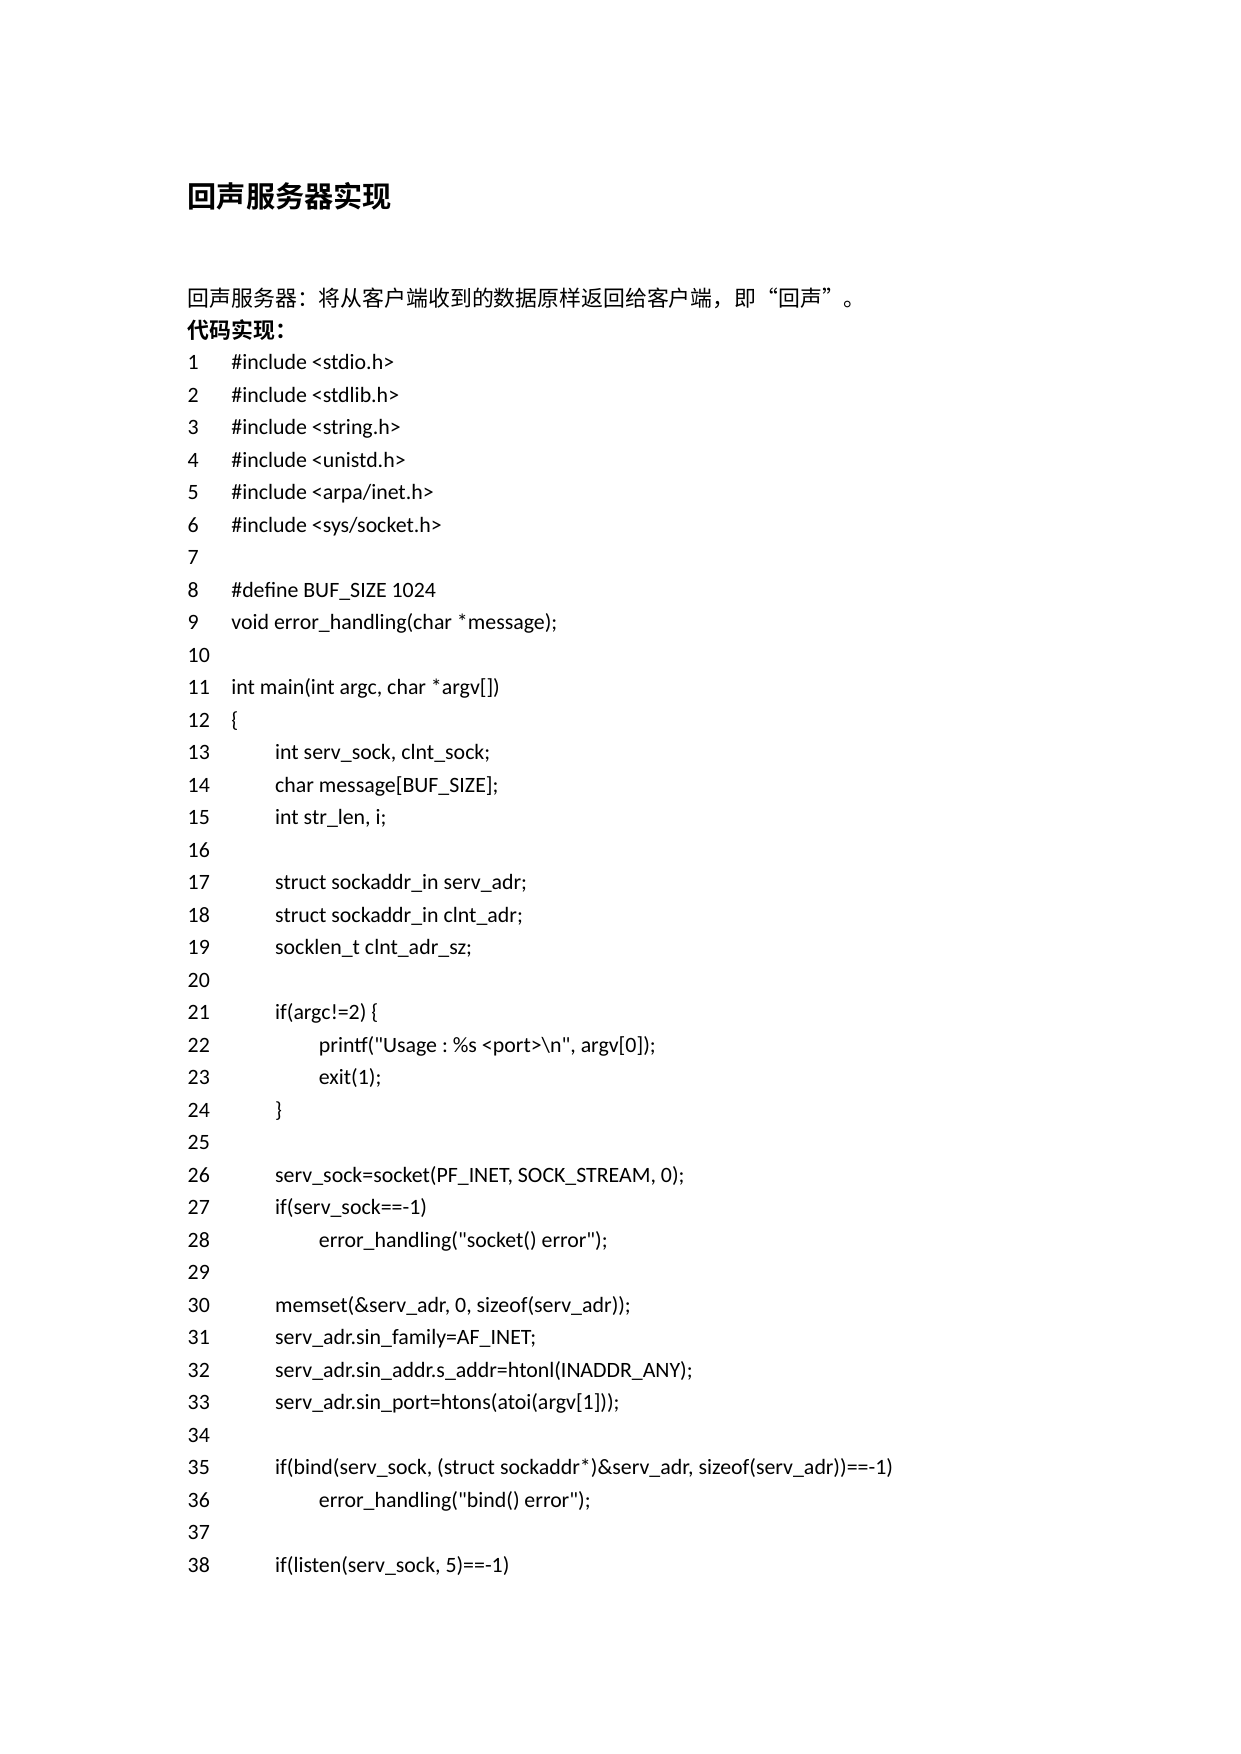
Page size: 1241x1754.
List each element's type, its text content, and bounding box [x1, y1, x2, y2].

text 17 struct sockaddr_in serv_adr; [187, 865, 1053, 898]
text 10 [187, 638, 1053, 670]
subtitle 回声服务器实现 [187, 162, 1053, 227]
text 27 if(serv_sock==-1) [187, 1190, 1053, 1223]
text 21 if(argc!=2) { [187, 995, 1053, 1028]
text 6 #include <sys/socket.h> [187, 508, 1053, 540]
text 36 error_handling("bind() error"); [187, 1483, 1053, 1515]
text 24 } [187, 1093, 1053, 1125]
text 26 serv_sock=socket(PF_INET, SOCK_STREAM, 0); [187, 1158, 1053, 1190]
text 代码实现： [187, 313, 1053, 345]
text 29 [187, 1255, 1053, 1288]
text 18 struct sockaddr_in clnt_adr; [187, 898, 1053, 930]
text 32 serv_adr.sin_addr.s_addr=htonl(INADDR_ANY); [187, 1353, 1053, 1385]
text 23 exit(1); [187, 1060, 1053, 1093]
text 37 [187, 1515, 1053, 1548]
text 16 [187, 833, 1053, 865]
text 35 if(bind(serv_sock, (struct sockaddr*)&serv_adr, sizeof(serv_adr))==-1) [187, 1450, 1053, 1483]
text 38 if(listen(serv_sock, 5)==-1) [187, 1548, 1053, 1580]
text 13 int serv_sock, clnt_sock; [187, 735, 1053, 768]
text 30 memset(&serv_adr, 0, sizeof(serv_adr)); [187, 1288, 1053, 1320]
text 15 int str_len, i; [187, 800, 1053, 833]
text 4 #include <unistd.h> [187, 443, 1053, 475]
text 5 #include <arpa/inet.h> [187, 475, 1053, 508]
text 2 #include <stdlib.h> [187, 378, 1053, 410]
text 22 printf("Usage : %s <port>\n", argv[0]); [187, 1028, 1053, 1060]
text 9 void error_handling(char *message); [187, 605, 1053, 638]
text 1 #include <stdio.h> [187, 345, 1053, 378]
text 3 #include <string.h> [187, 410, 1053, 443]
text 25 [187, 1125, 1053, 1158]
text 28 error_handling("socket() error"); [187, 1223, 1053, 1255]
text 14 char message[BUF_SIZE]; [187, 768, 1053, 800]
text 20 [187, 963, 1053, 995]
text 31 serv_adr.sin_family=AF_INET; [187, 1320, 1053, 1353]
text 11 int main(int argc, char *argv[]) [187, 670, 1053, 703]
text 8 #define BUF_SIZE 1024 [187, 573, 1053, 605]
text 34 [187, 1418, 1053, 1450]
text 回声服务器：将从客户端收到的数据原样返回给客户端，即“回声”。 [187, 280, 1053, 313]
text 33 serv_adr.sin_port=htons(atoi(argv[1])); [187, 1385, 1053, 1418]
text 19 socklen_t clnt_adr_sz; [187, 930, 1053, 963]
text 7 [187, 540, 1053, 573]
text 12 { [187, 703, 1053, 735]
